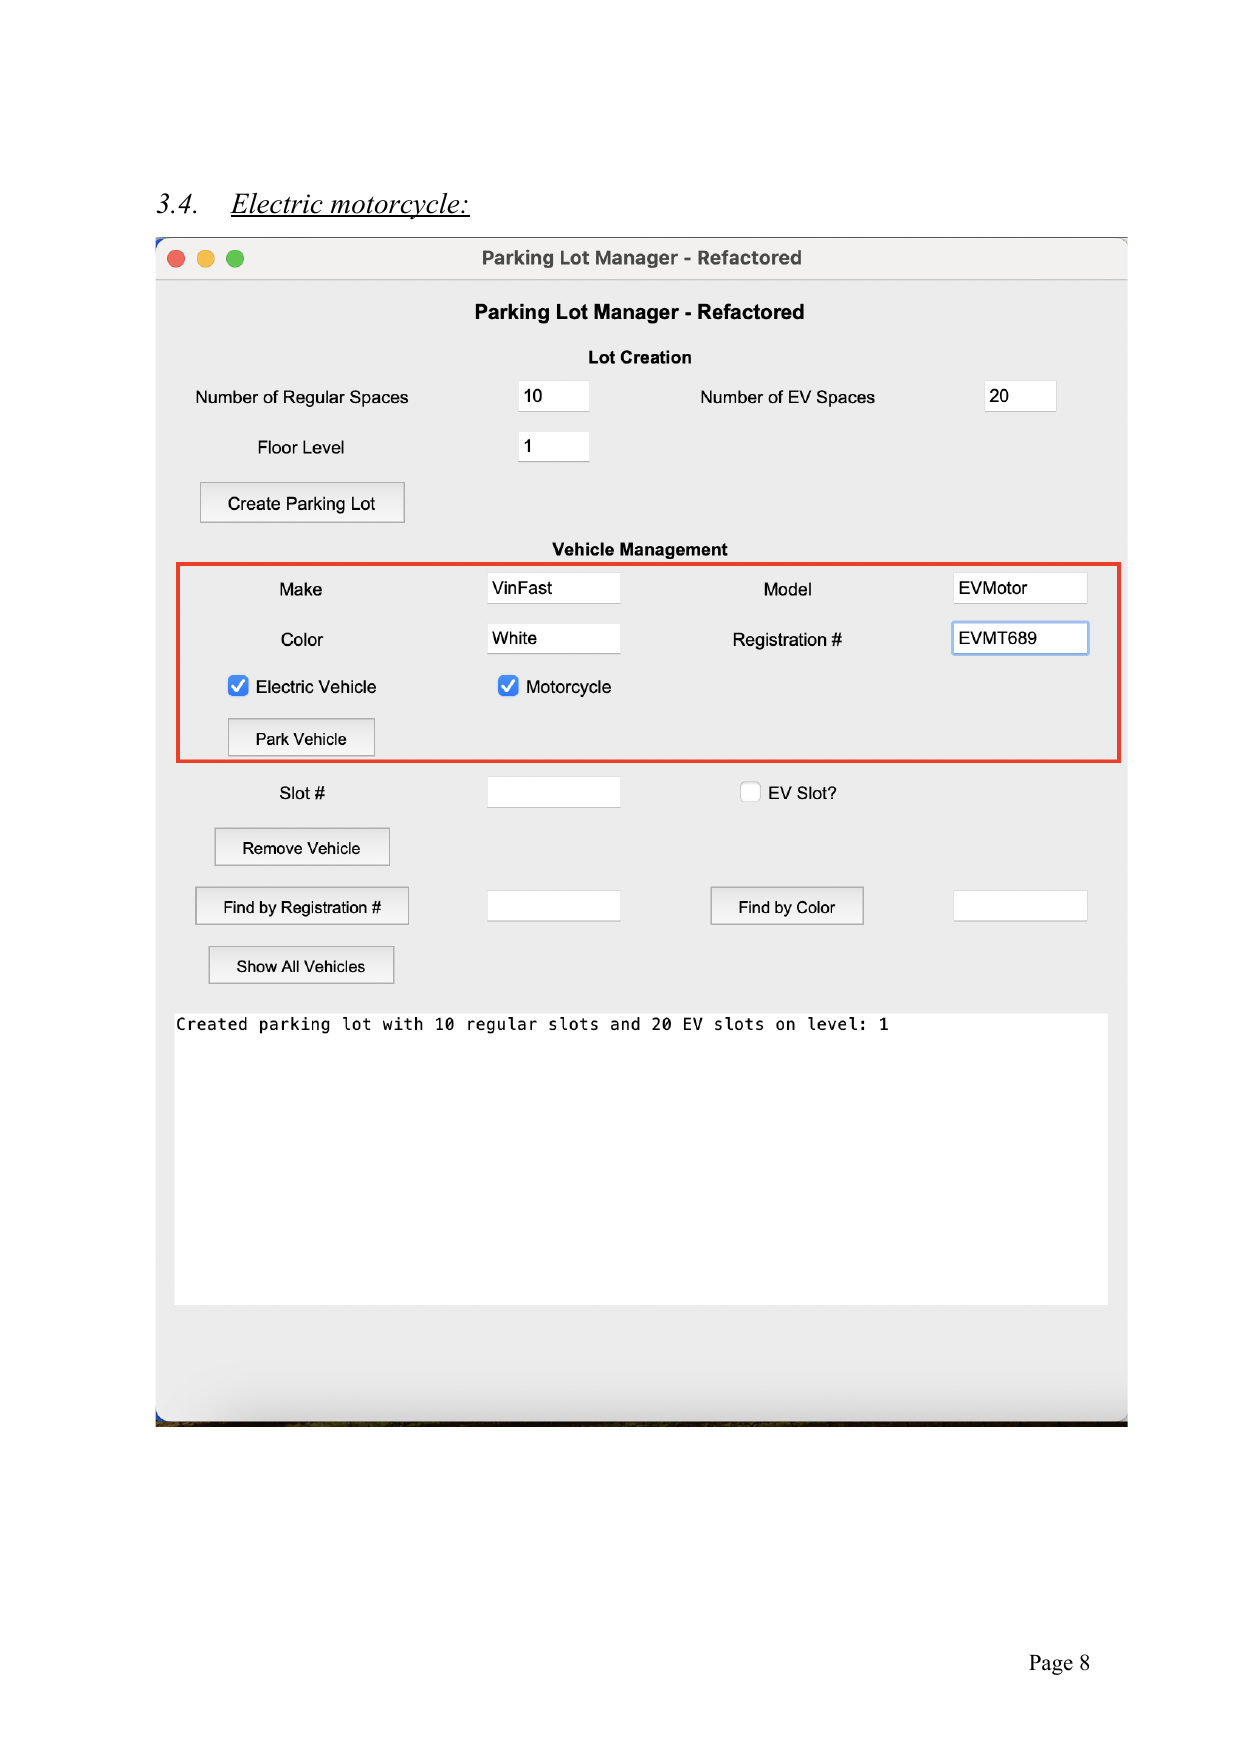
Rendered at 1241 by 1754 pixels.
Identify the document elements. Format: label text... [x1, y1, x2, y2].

subtitle Electric motorcycle: [156, 187, 1090, 220]
picture [155, 237, 1128, 1427]
